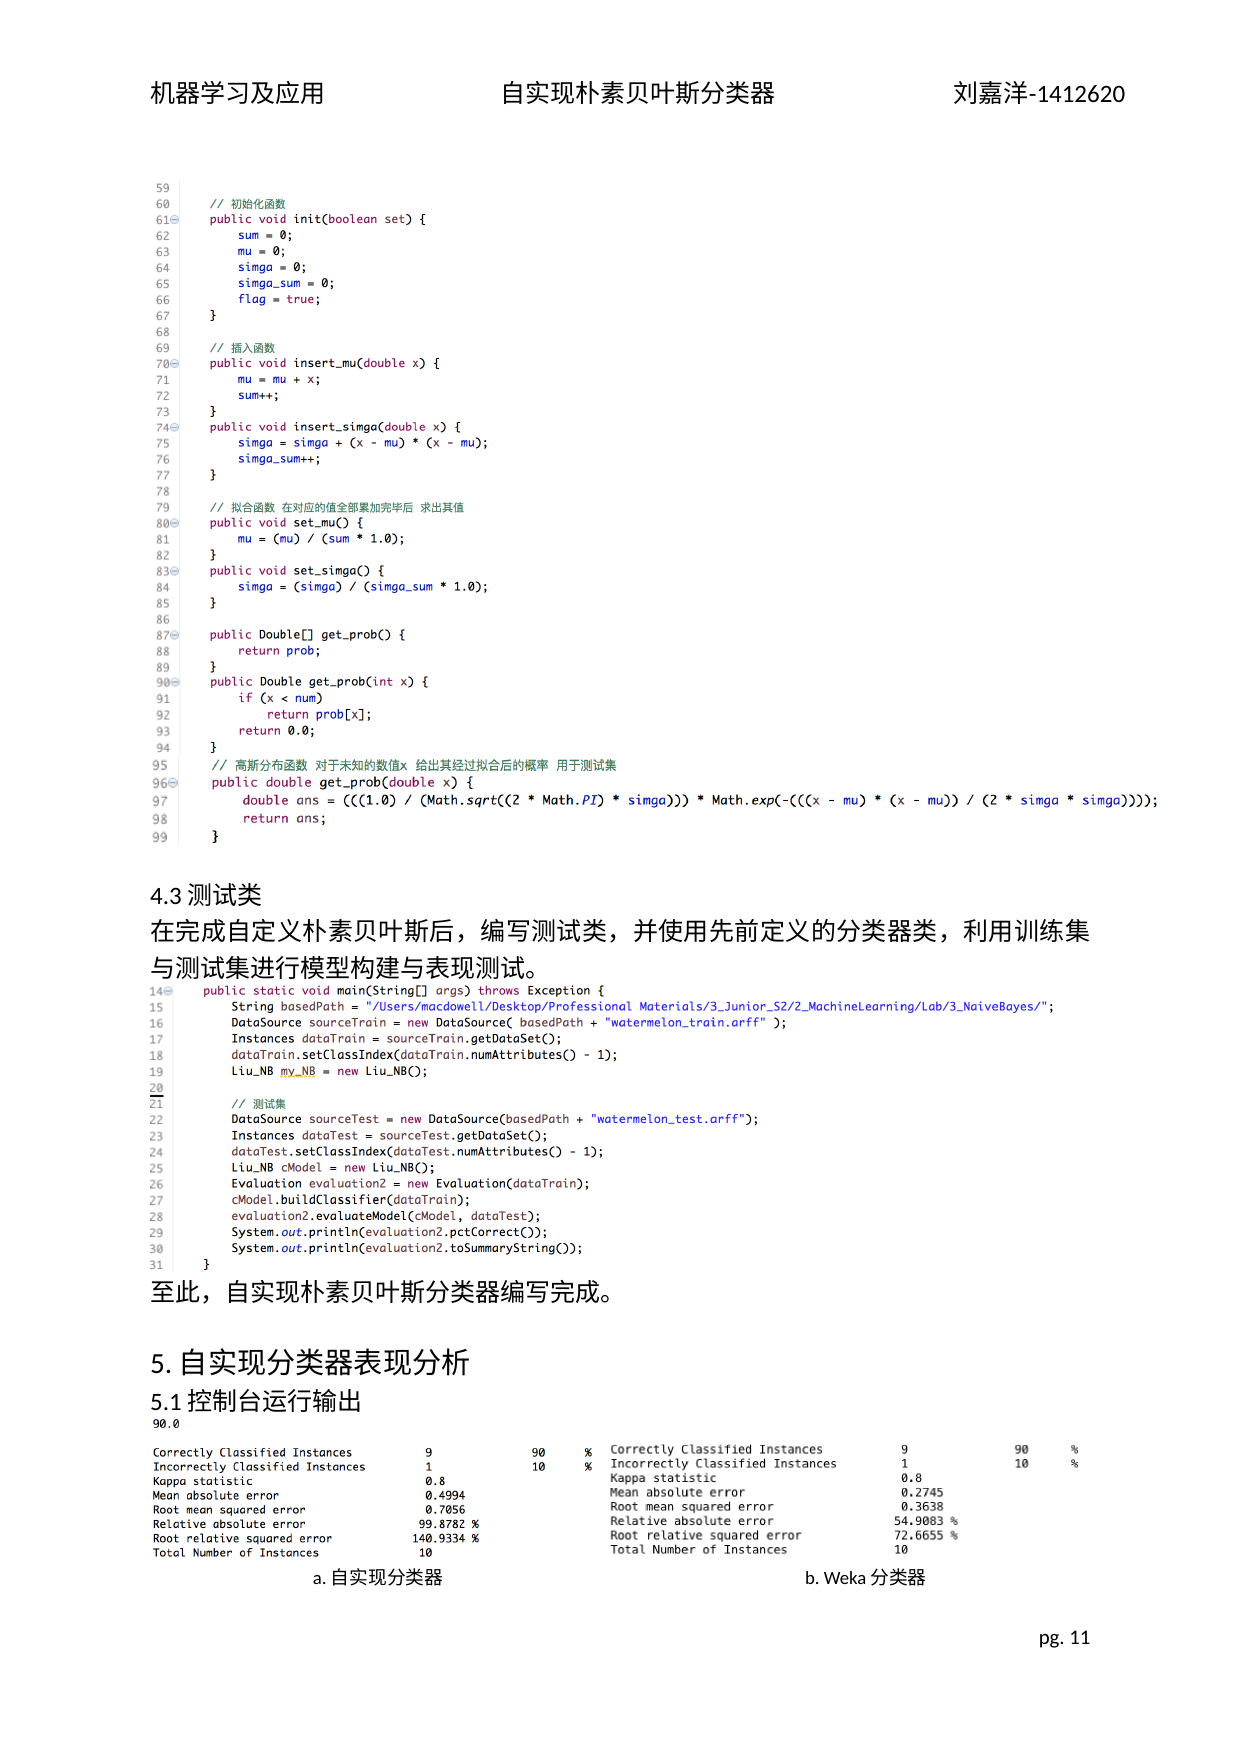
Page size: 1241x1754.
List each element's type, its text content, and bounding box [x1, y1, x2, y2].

picture [607, 1435, 1085, 1563]
text 在完成自定义朴素贝叶斯后，编写测试类，并使用先前定义的分类器类，利用训练集与测试集进行模型构建与表现测试。 [150, 912, 1090, 984]
text 5.1 控制台运行输出 [150, 1382, 1090, 1418]
text 4.3 测试类 [150, 876, 1090, 912]
picture [150, 984, 1089, 1273]
text 至此，自实现朴素贝叶斯分类器编写完成。 [150, 1273, 1090, 1309]
picture [150, 180, 1160, 846]
picture [150, 1417, 603, 1563]
text a. 自实现分类器 b. Weka分类器 [225, 1563, 1090, 1590]
text 5. 自实现分类器表现分析 [150, 1339, 1090, 1382]
